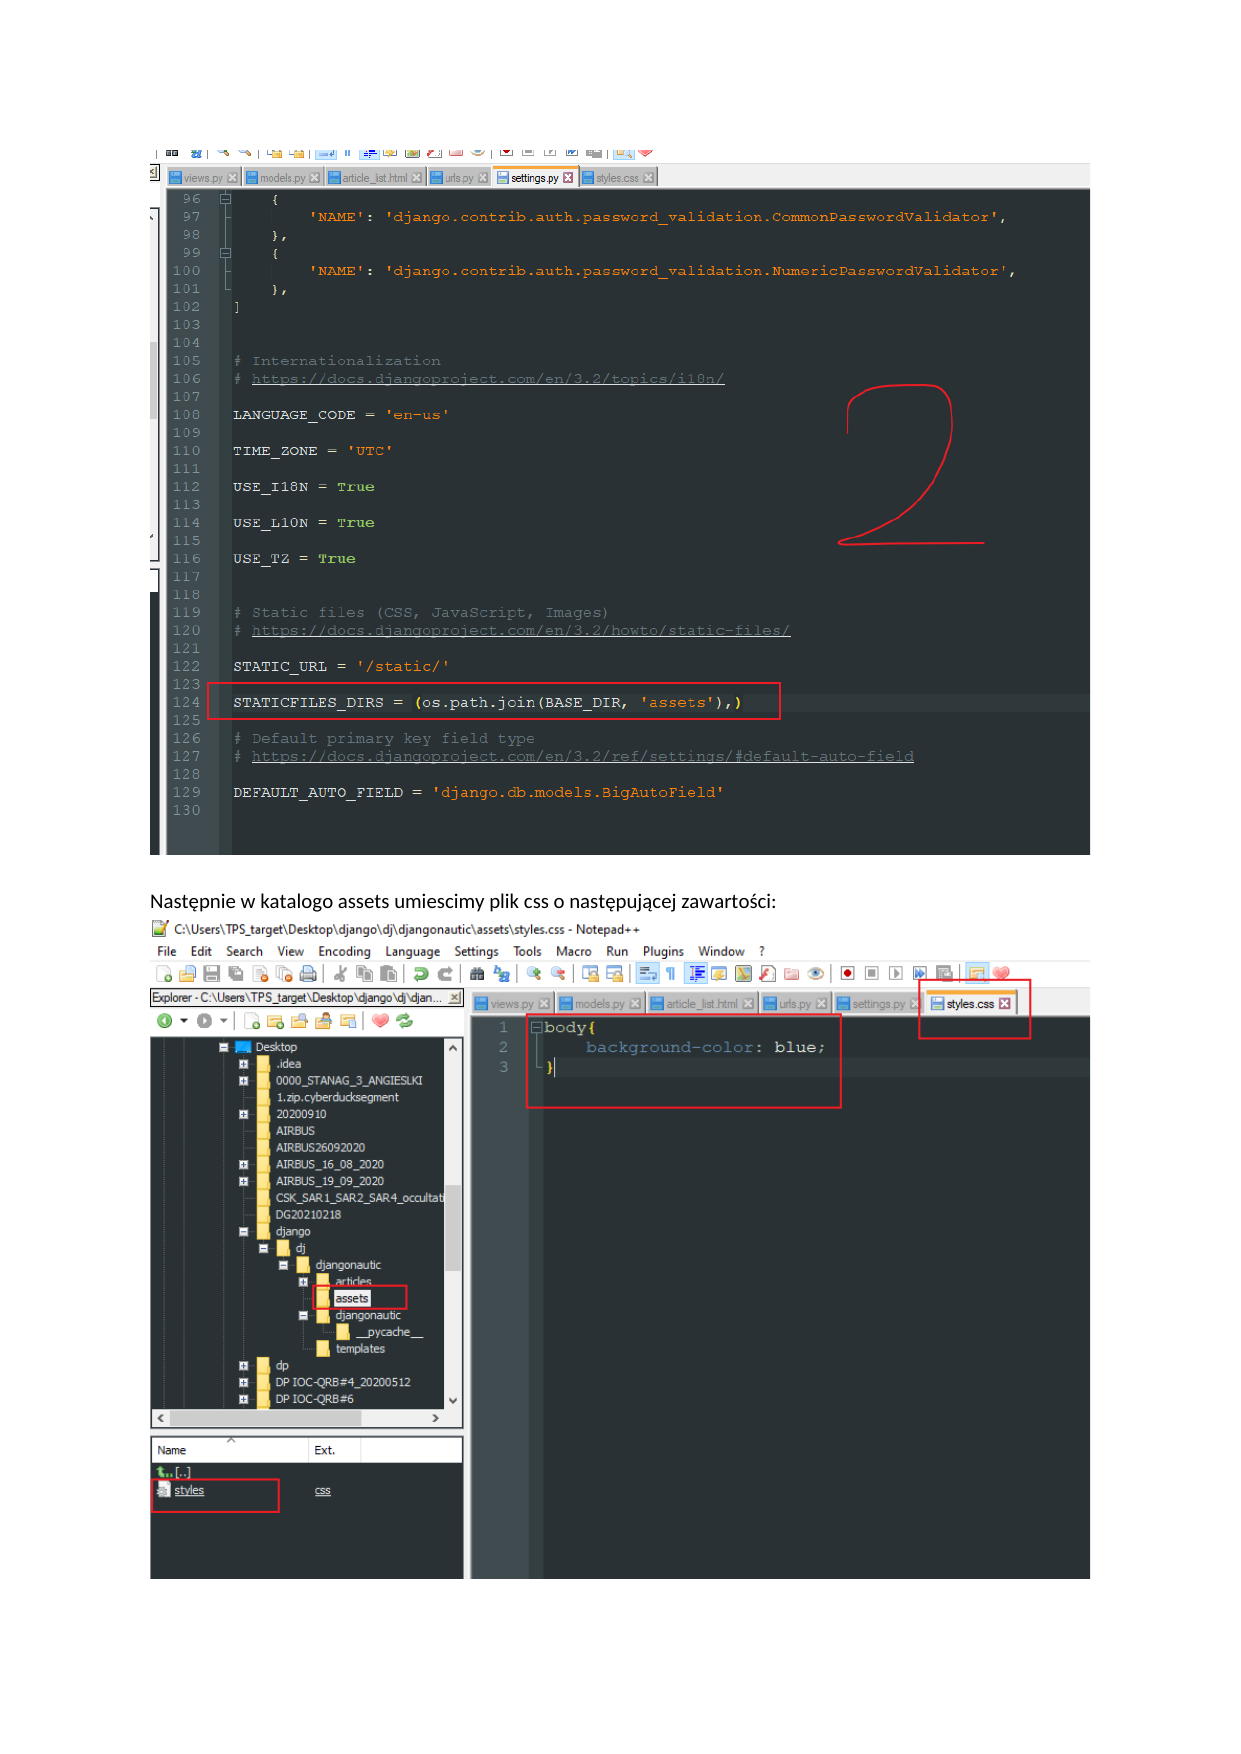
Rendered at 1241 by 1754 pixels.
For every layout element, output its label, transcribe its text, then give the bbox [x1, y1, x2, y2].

picture [150, 150, 1091, 855]
picture [150, 917, 1091, 1579]
text Następnie w katalogo assets umiescimy plik css o następującej zawartości: [150, 888, 1090, 914]
